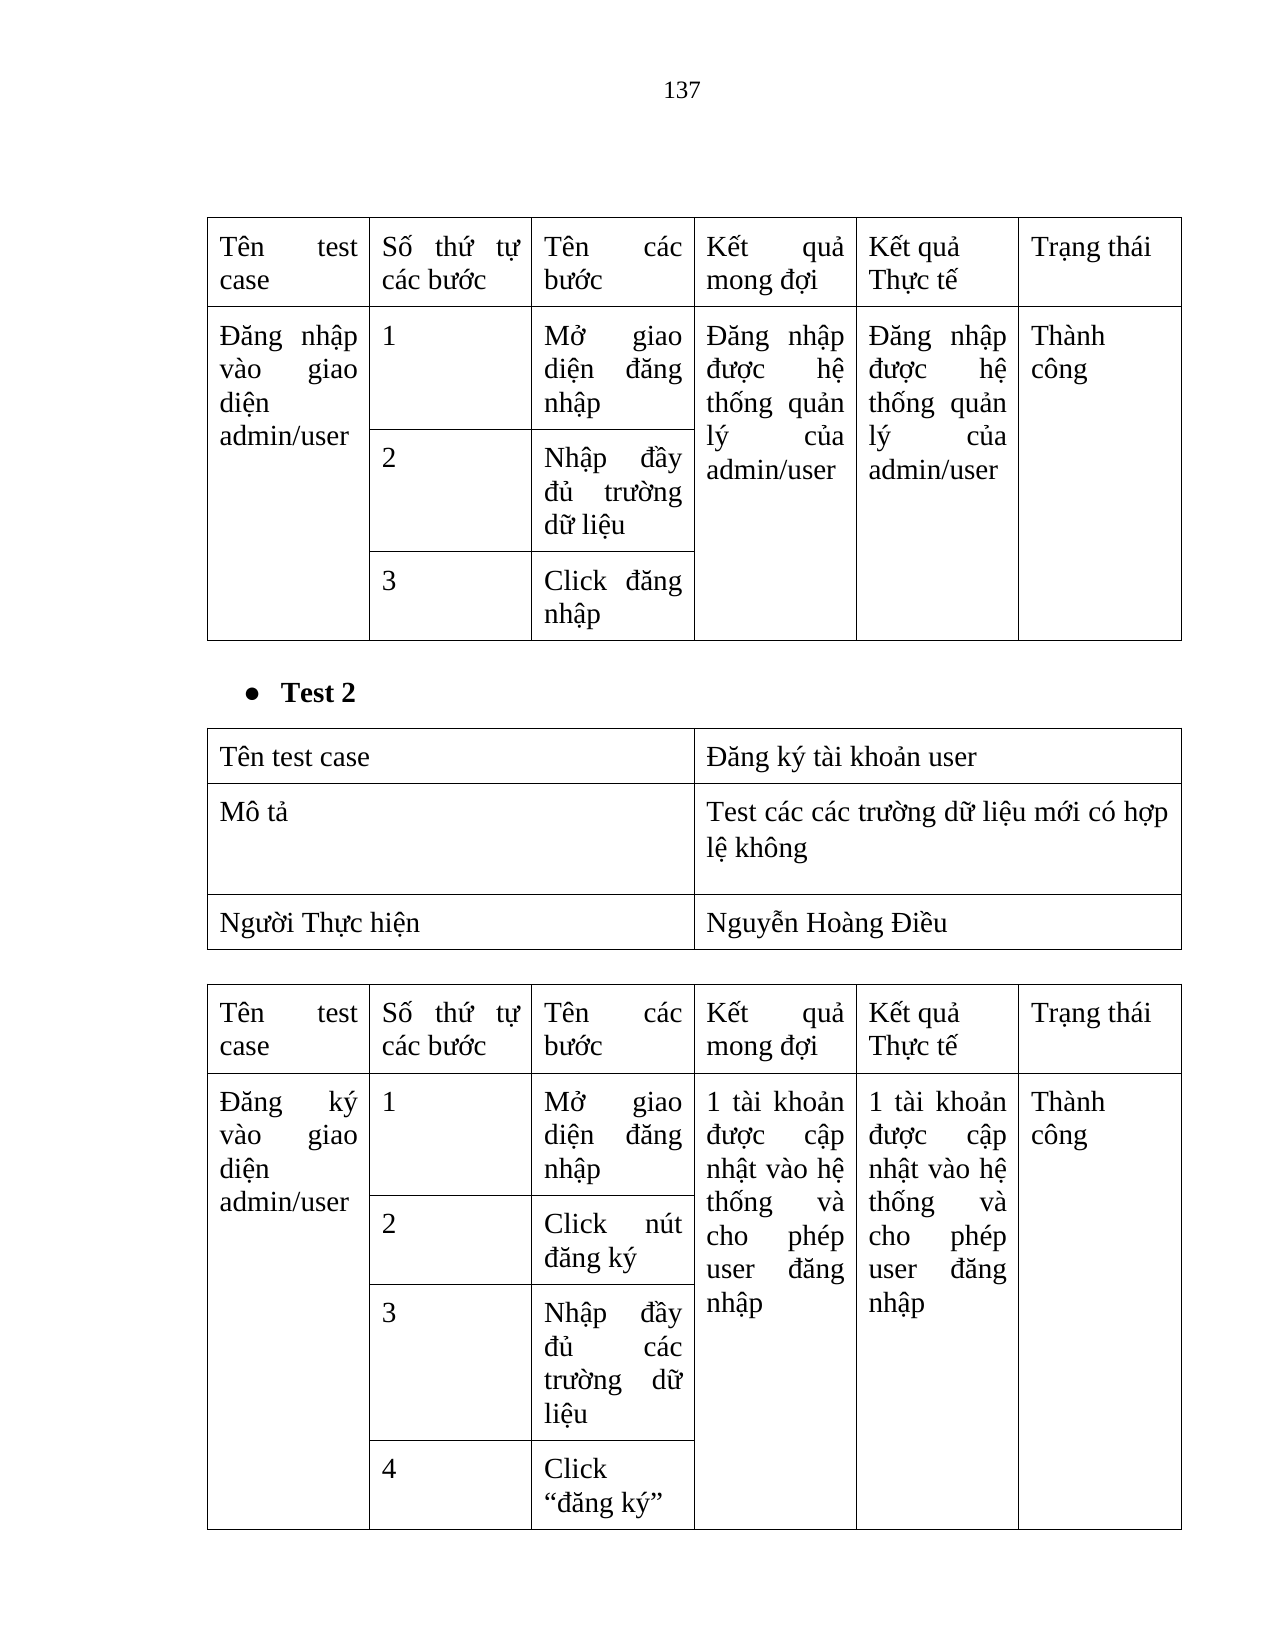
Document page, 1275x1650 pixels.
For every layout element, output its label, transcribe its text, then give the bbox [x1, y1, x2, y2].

table_header Tên test case [208, 985, 369, 1072]
table_cell Thành công [1019, 1074, 1181, 1529]
table_header Tên test case [208, 729, 694, 783]
table_cell Mở giao diện đăng nhập [532, 1074, 694, 1195]
table_cell 4 [370, 1441, 531, 1529]
table_header Đăng ký tài khoản user [695, 729, 1181, 783]
table_header Tên các bước [532, 985, 694, 1072]
table_header Tên test case [208, 218, 369, 306]
table_cell Đăng nhập được hệ thống quản lý của admin/user [857, 307, 1018, 640]
table_header Trạng thái [1019, 985, 1181, 1072]
table_cell 1 tài khoản được cập nhật vào hệ thống và cho phép user đăng nhập [857, 1074, 1018, 1529]
table_cell Người Thực hiện [208, 895, 694, 949]
table_cell Đăng nhập được hệ thống quản lý của admin/user [695, 307, 856, 640]
table_cell 1 [370, 1074, 531, 1195]
table_cell Test các các trường dữ liệu mới có hợp lệ không [695, 784, 1181, 893]
table_cell 1 [370, 307, 531, 429]
table_header Số thứ tự các bước [370, 985, 531, 1072]
table_cell Mở giao diện đăng nhập [532, 307, 694, 429]
table_header Kết quả mong đợi [695, 218, 856, 306]
table_cell Mô tả [208, 784, 694, 893]
table_header Trạng thái [1019, 218, 1181, 306]
list Test 2 [243, 675, 1157, 708]
table_cell Thành công [1019, 307, 1181, 640]
table_cell 3 [370, 552, 531, 640]
table_cell Đăng ký vào giao diện admin/user [208, 1074, 369, 1529]
table_cell Nhập đầy đủ các trường dữ liệu [532, 1285, 694, 1440]
table_header Tên các bước [532, 218, 694, 306]
table_cell Nhập đầy đủ trường dữ liệu [532, 430, 694, 551]
table_cell 1 tài khoản được cập nhật vào hệ thống và cho phép user đăng nhập [695, 1074, 856, 1529]
table_header Kết quả Thực tế [857, 218, 1018, 306]
table_header Kết quả mong đợi [695, 985, 856, 1072]
table_cell 3 [370, 1285, 531, 1440]
table_header Kết quả Thực tế [857, 985, 1018, 1072]
table_cell Đăng nhập vào giao diện admin/user [208, 307, 369, 640]
table_header Số thứ tự các bước [370, 218, 531, 306]
table_cell 2 [370, 430, 531, 551]
table_cell 2 [370, 1196, 531, 1284]
table_cell Nguyễn Hoàng Điều [695, 895, 1181, 949]
table_cell Click “đăng ký” [532, 1441, 694, 1529]
table_cell Click nút đăng ký [532, 1196, 694, 1284]
table_cell Click đăng nhập [532, 552, 694, 640]
